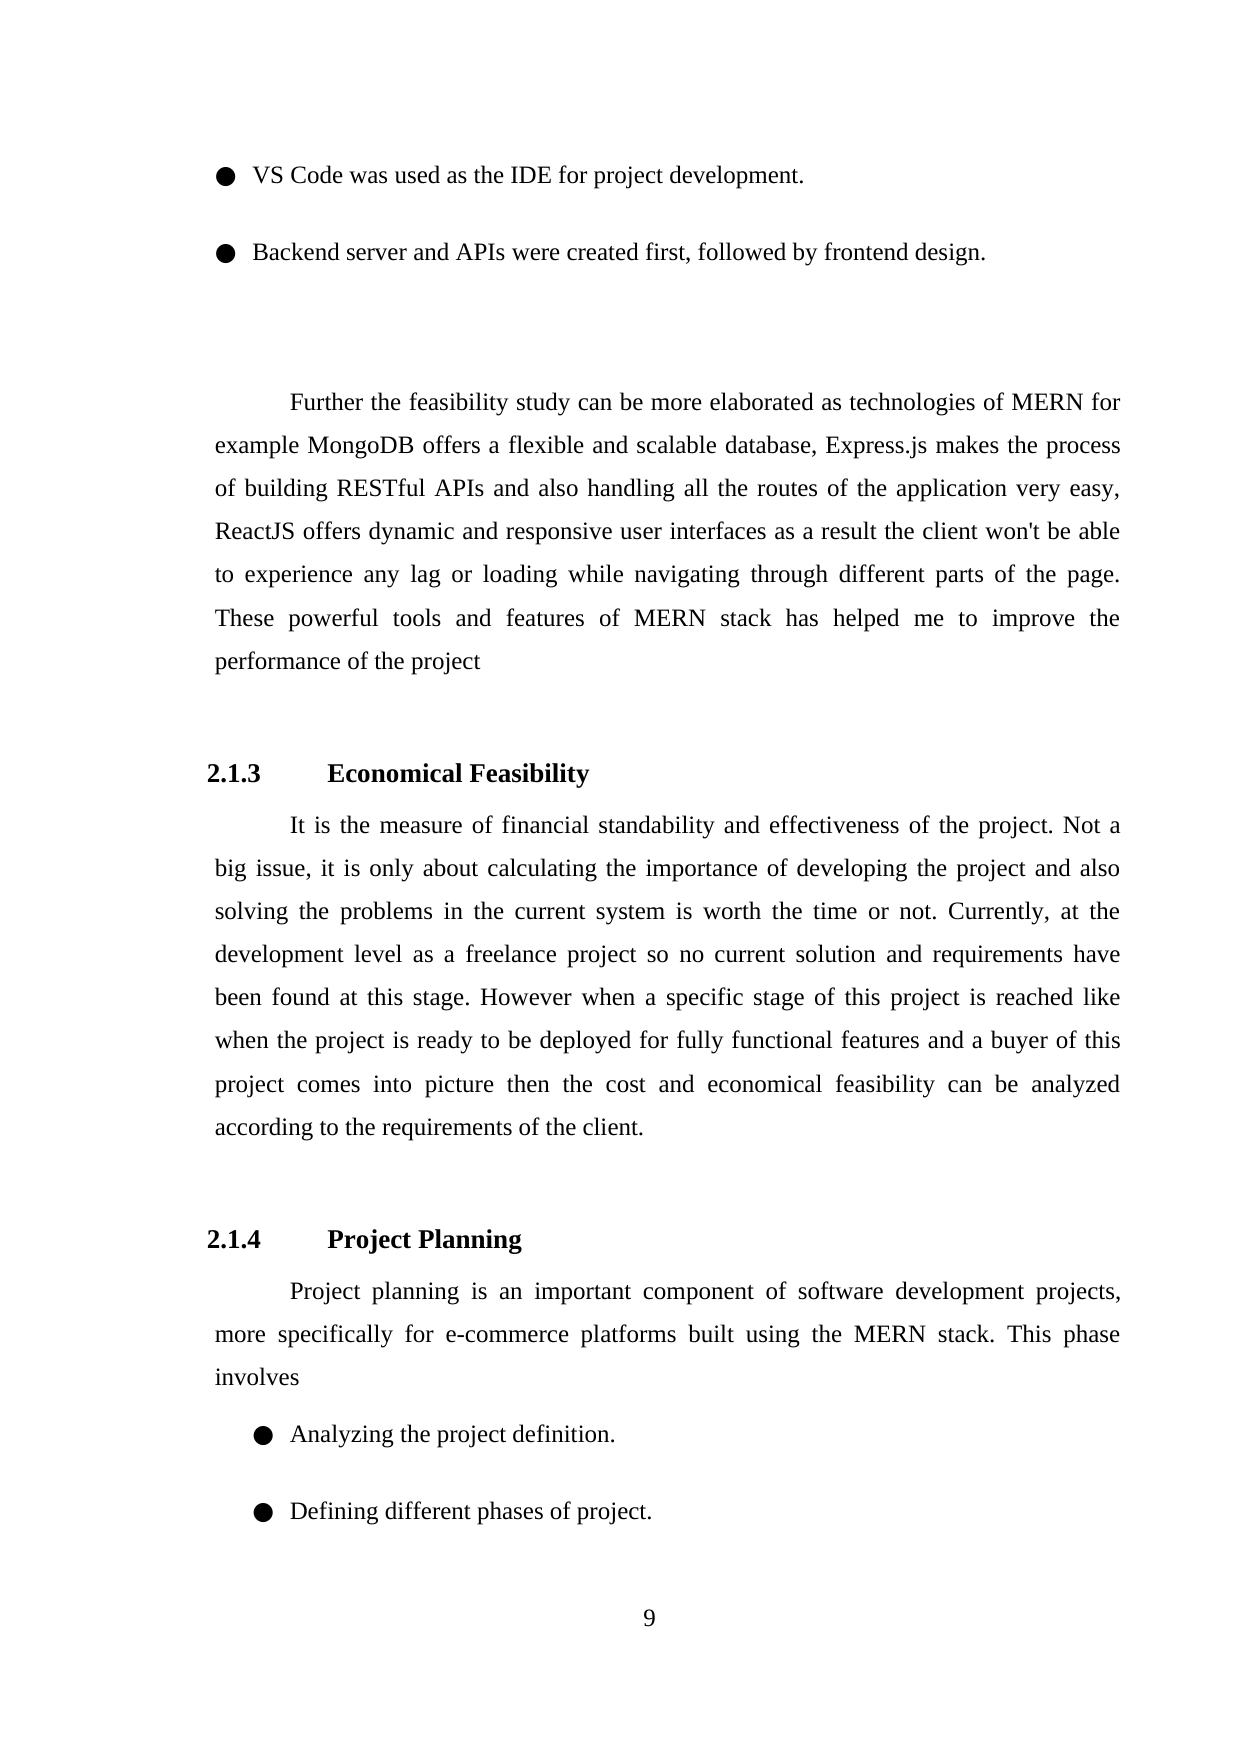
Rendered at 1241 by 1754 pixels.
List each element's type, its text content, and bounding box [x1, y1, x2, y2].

list VS Code was used as the IDE for project development. [214, 147, 1122, 198]
text Further the feasibility study can be more elaborated as technologies of MERN for example MongoDB offers a flexible and scalable database, Express.js makes the process of building RESTful APIs and also handling all the routes of the application very easy, ReactJS offers dynamic and responsive user interfaces as a result the client won't be able to experience any lag or loading while navigating through different parts of the page. These powerful tools and features of MERN stack has helped me to improve the performance of the project [214, 387, 1122, 674]
list Defining different phases of project. [252, 1482, 1122, 1533]
text It is the measure of financial standability and effectiveness of the project. Not a big issue, it is only about calculating the importance of developing the project and also solving the problems in the current system is worth the time or not. Currently, at the development level as a freelance project so no current solution and requirements have been found at this stage. However when a specific stage of this project is reached like when the project is ready to be deployed for fully functional features and a buyer of this project comes into picture then the cost and economical feasibility can be analyzed according to the requirements of the client. [214, 810, 1122, 1141]
subtitle Economical Feasibility [207, 757, 1122, 788]
list Analyzing the project definition. [252, 1405, 1122, 1457]
list Backend server and APIs were created first, followed by frontend design. [214, 224, 1122, 275]
subtitle Project Planning [207, 1223, 1122, 1254]
text Project planning is an important component of software development projects, more specifically for e-commerce platforms built using the MERN stack. This phase involves [214, 1276, 1122, 1391]
